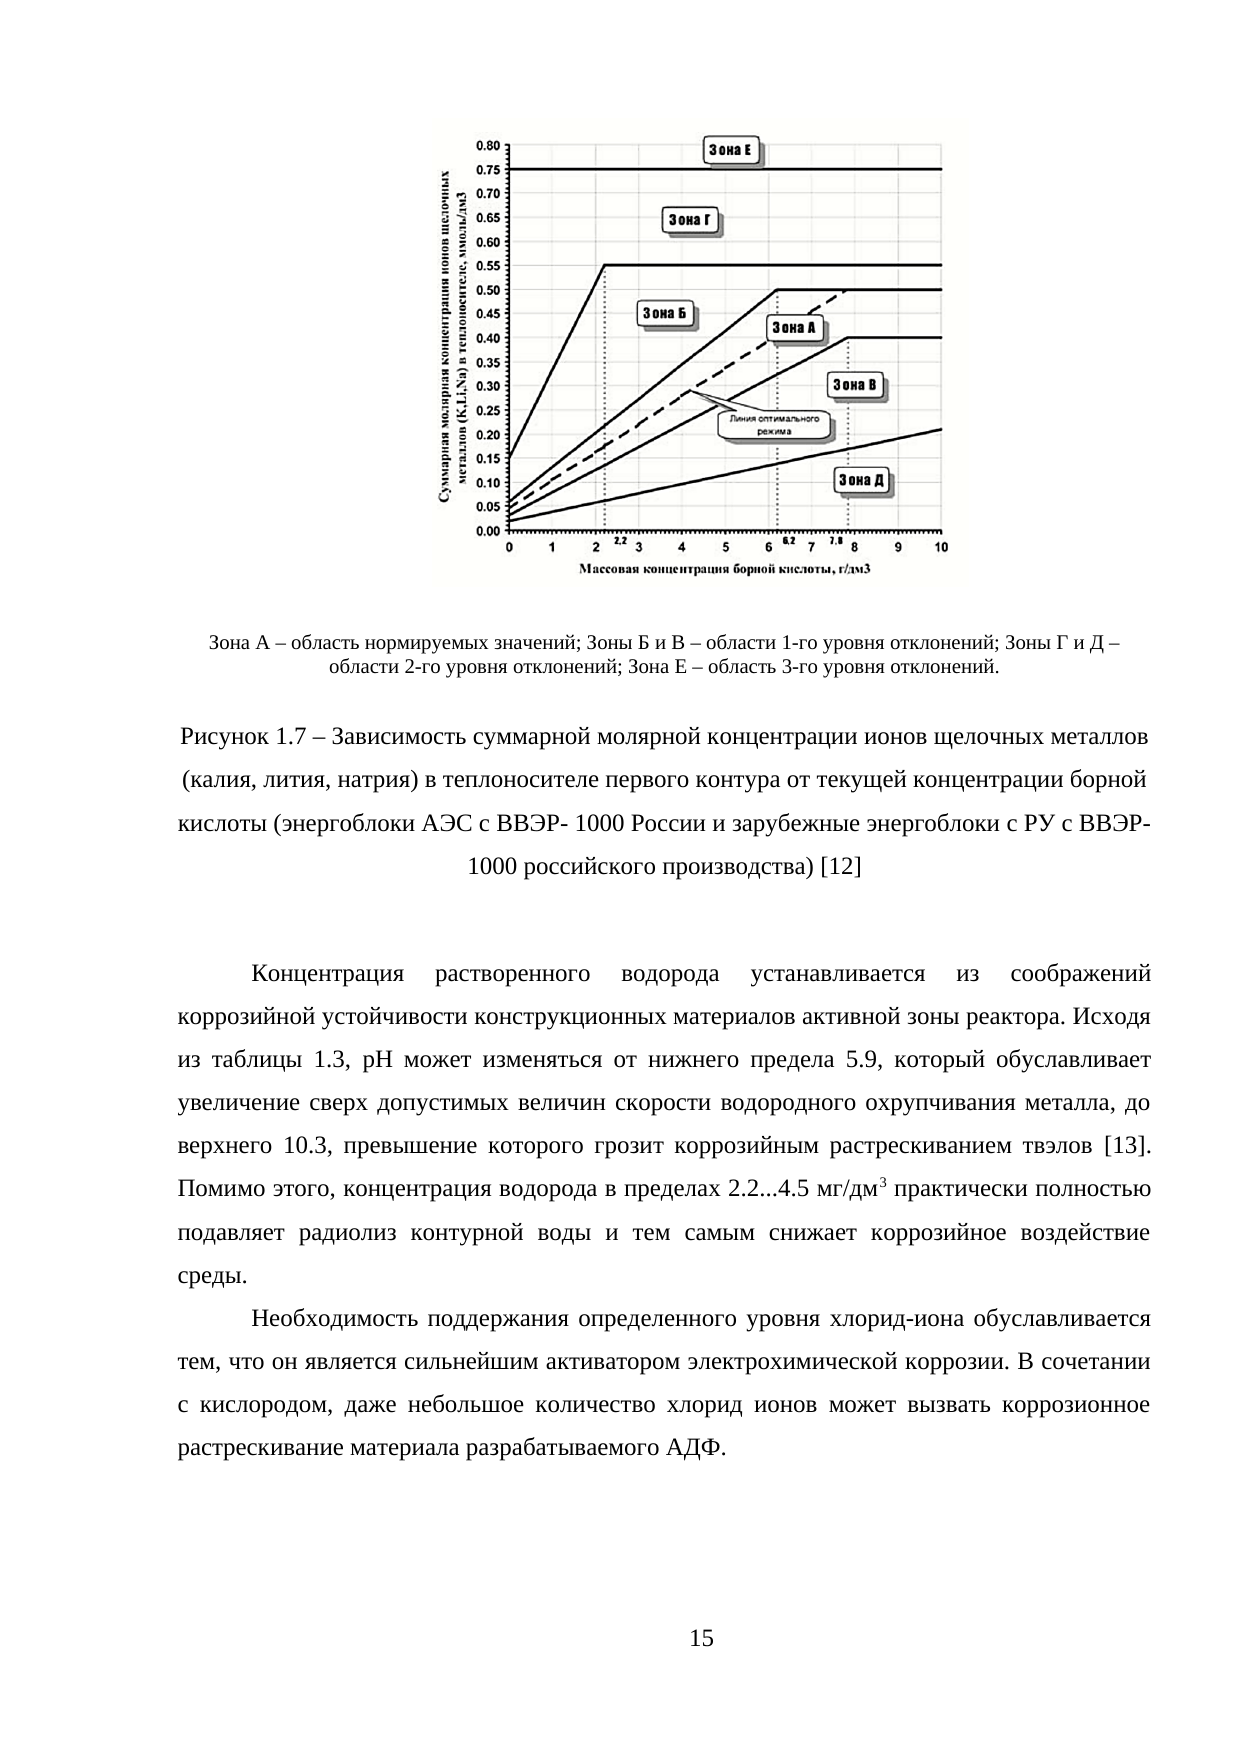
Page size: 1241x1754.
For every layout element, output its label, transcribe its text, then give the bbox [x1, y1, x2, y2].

text Концентрация растворенного водорода устанавливается из соображений коррозийной устойчивости конструкционных материалов активной зоны реактора. Исходя из таблицы 1.3, pH может изменяться от нижнего предела 5.9, который обуславливает увеличение сверх допустимых величин скорости водородного охрупчивания металла, до верхнего 10.3, превышение которого грозит коррозийным растрескиванием твэлов [13]. Помимо этого, концентрация водорода в пределах 2.2...4.5 мг/дм3 практически полностью подавляет радиолиз контурной воды и тем самым снижает коррозийное воздействие среды. [177, 958, 1152, 1288]
text Рисунок 1.7 – Зависимость суммарной молярной концентрации ионов щелочных металлов (калия, лития, натрия) в теплоносителе первого контура от текущей концентрации борной кислоты (энергоблоки АЭС с ВВЭР- 1000 России и зарубежные энергоблоки с РУ с ВВЭР-1000 российского производства) [12] [177, 721, 1152, 879]
text Необходимость поддержания определенного уровня хлорид-иона обуславливается тем, что он является сильнейшим активатором электрохимической коррозии. В сочетании с кислородом, даже небольшое количество хлорид ионов может вызвать коррозионное растрескивание материала разрабатываемого АДФ. [177, 1303, 1152, 1461]
text Зона А – область нормируемых значений; Зоны Б и В – области 1-го уровня отклонений; Зоны Г и Д – области 2-го уровня отклонений; Зона Е – область 3-го уровня отклонений. [177, 630, 1152, 678]
picture [432, 118, 969, 587]
